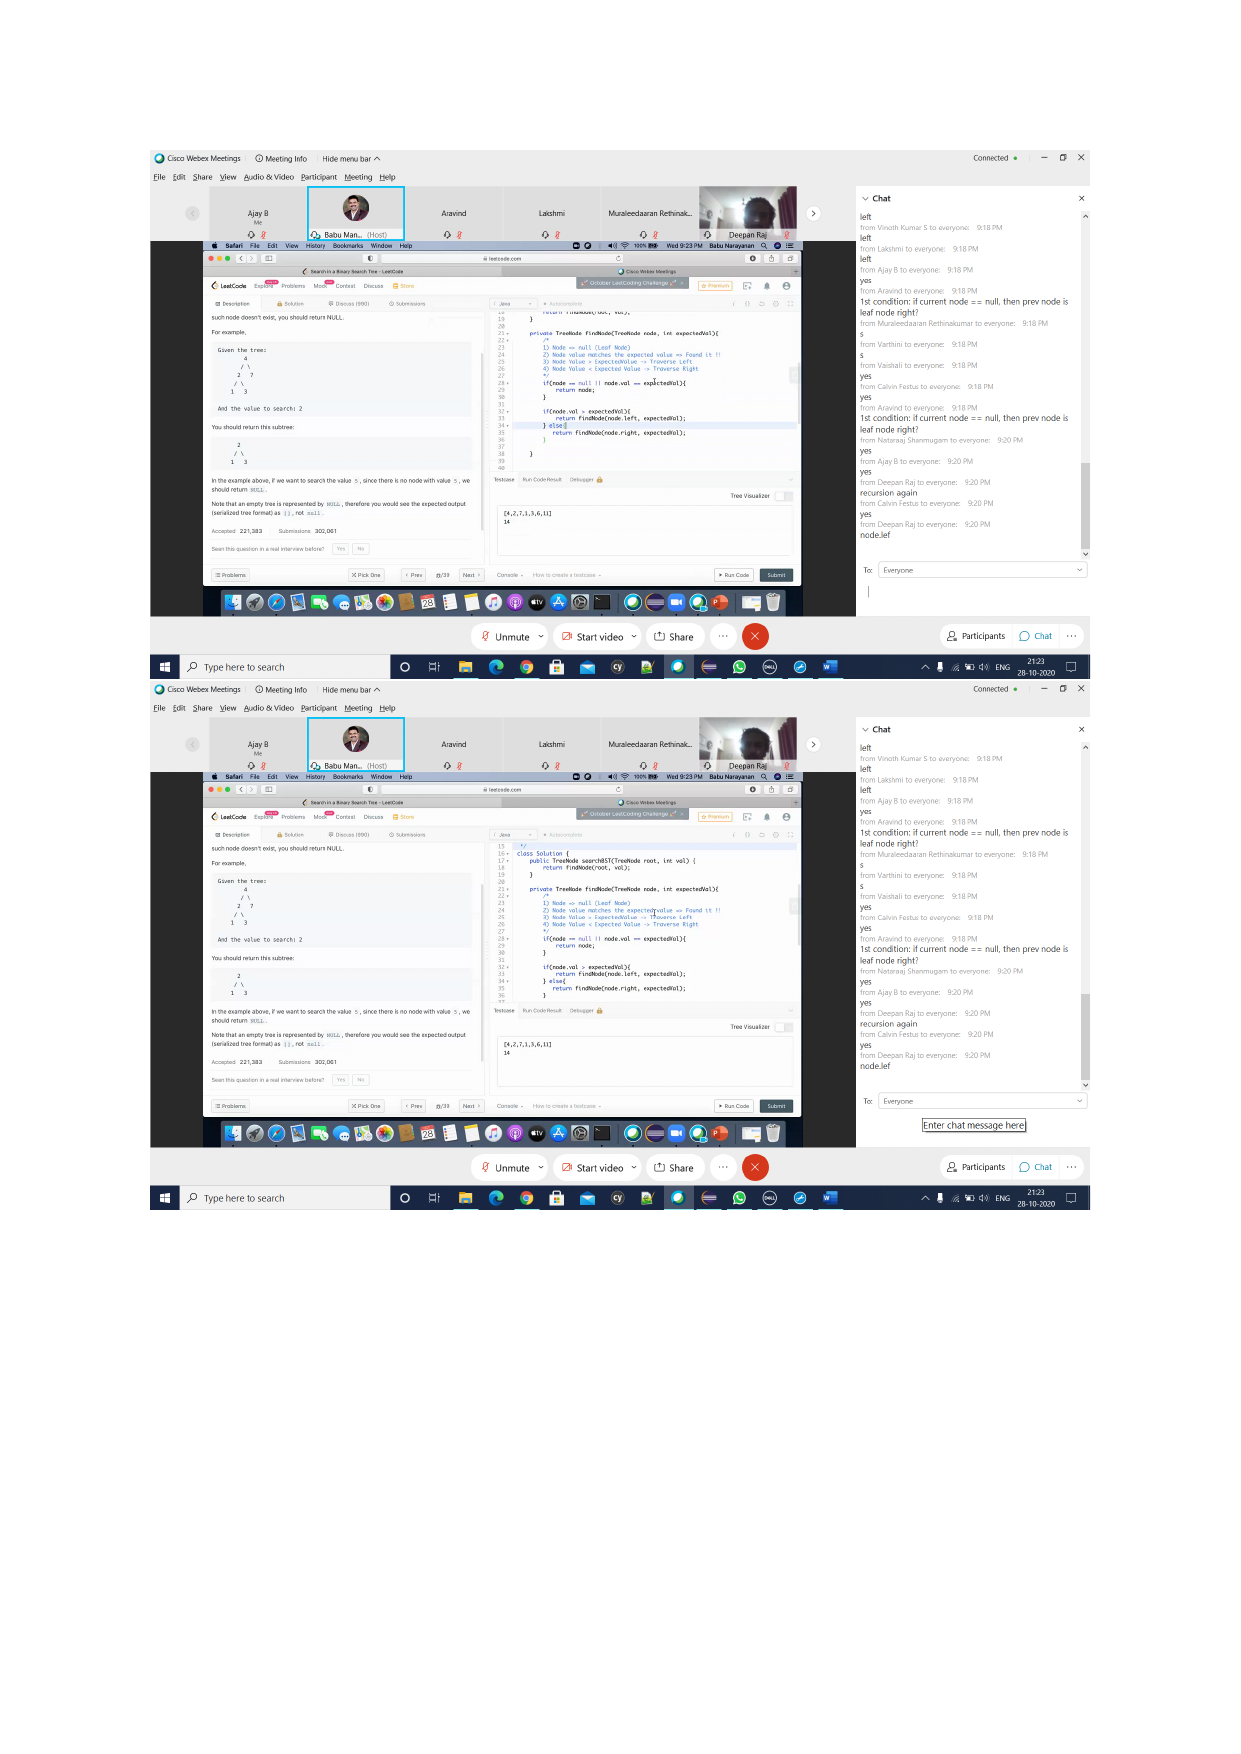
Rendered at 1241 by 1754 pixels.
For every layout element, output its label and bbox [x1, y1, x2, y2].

picture [150, 150, 1091, 679]
picture [150, 681, 1091, 1210]
